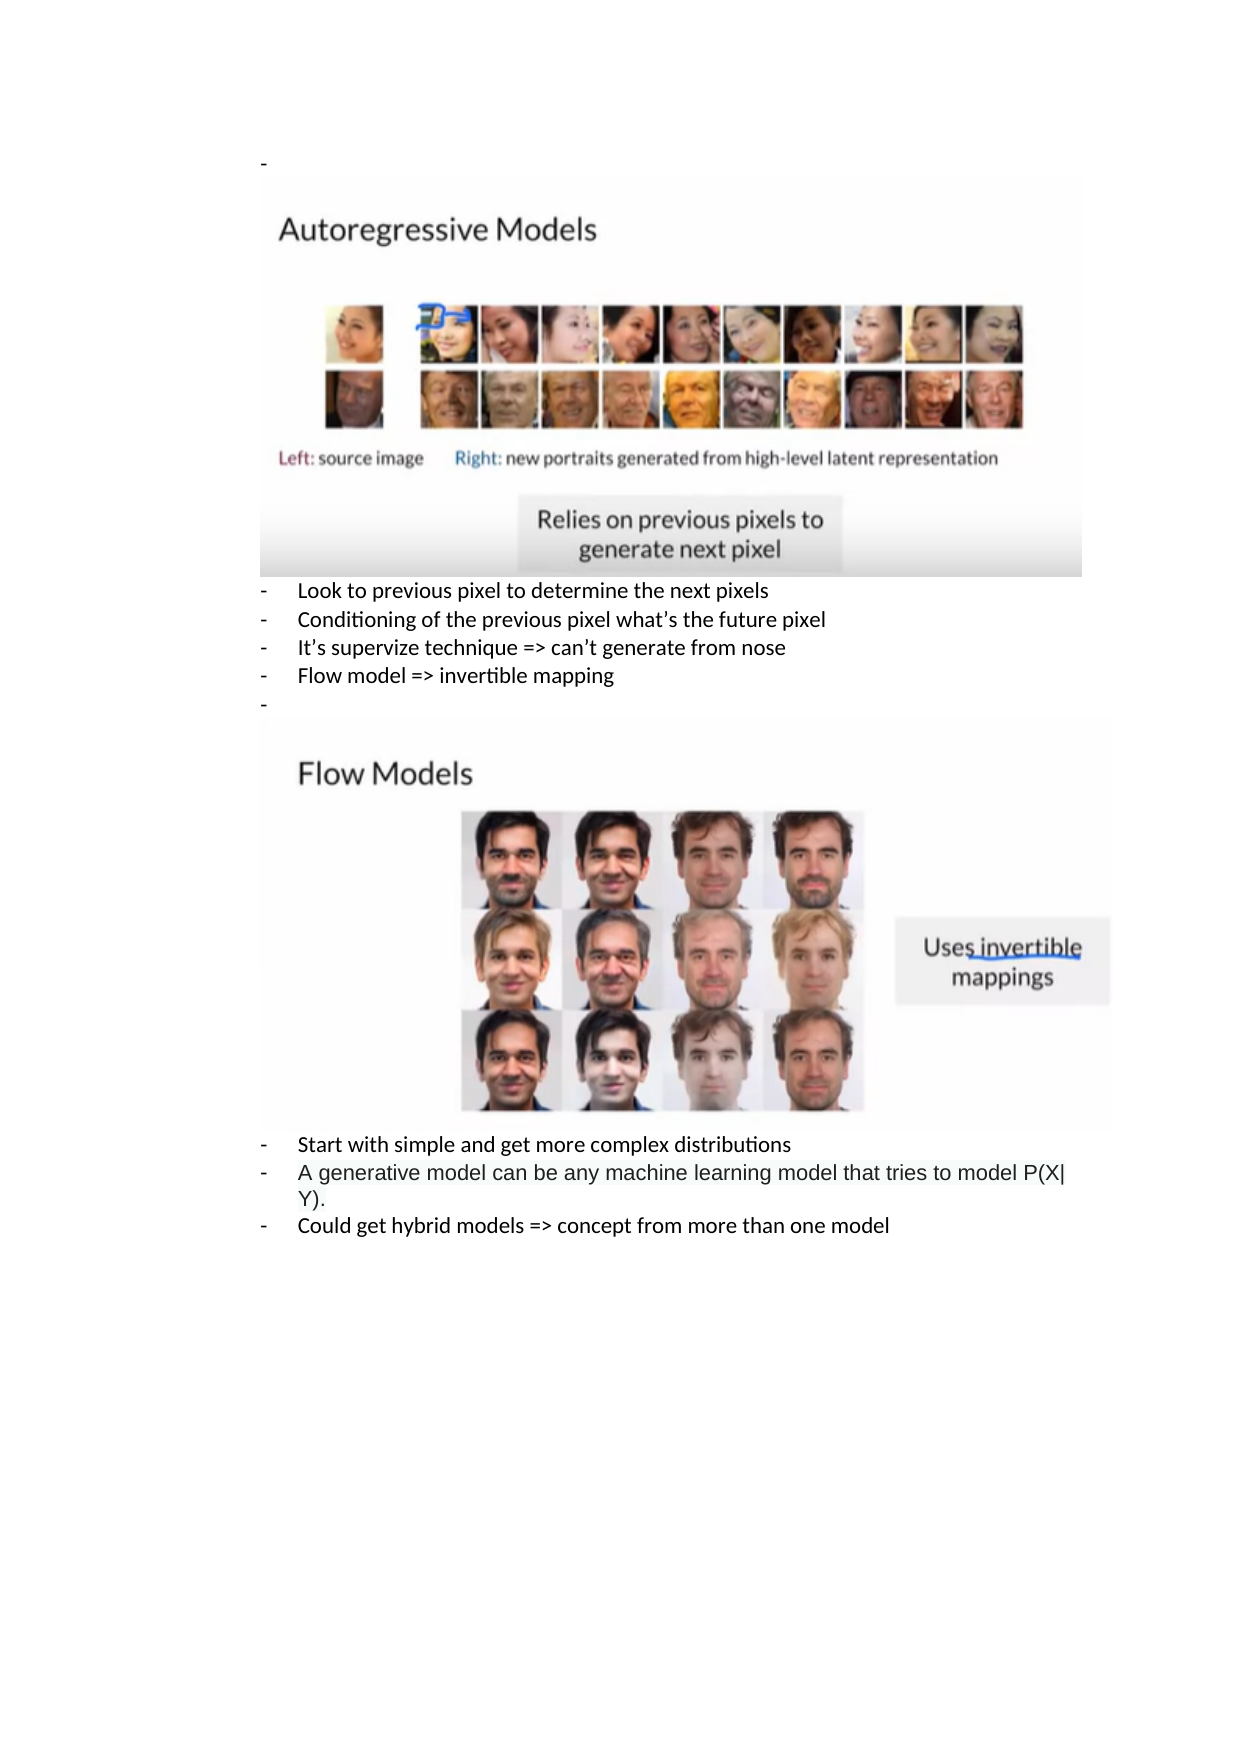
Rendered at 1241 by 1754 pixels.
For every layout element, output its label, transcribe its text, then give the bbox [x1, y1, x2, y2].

picture [260, 176, 1082, 577]
list Could get hybrid models => concept from more than one model [260, 1212, 1093, 1239]
list It’s supervize technique => can’t generate from nose [260, 633, 1093, 661]
list A generative model can be any machine learning model that tries to model P(X|Y). [260, 1158, 1093, 1212]
list Start with simple and get more complex distributions [260, 1131, 1093, 1158]
picture [260, 717, 1114, 1131]
list Flow model => invertible mapping [260, 661, 1093, 689]
list Look to previous pixel to determine the next pixels [260, 577, 1093, 605]
list Conditioning of the previous pixel what’s the future pixel [260, 605, 1093, 633]
